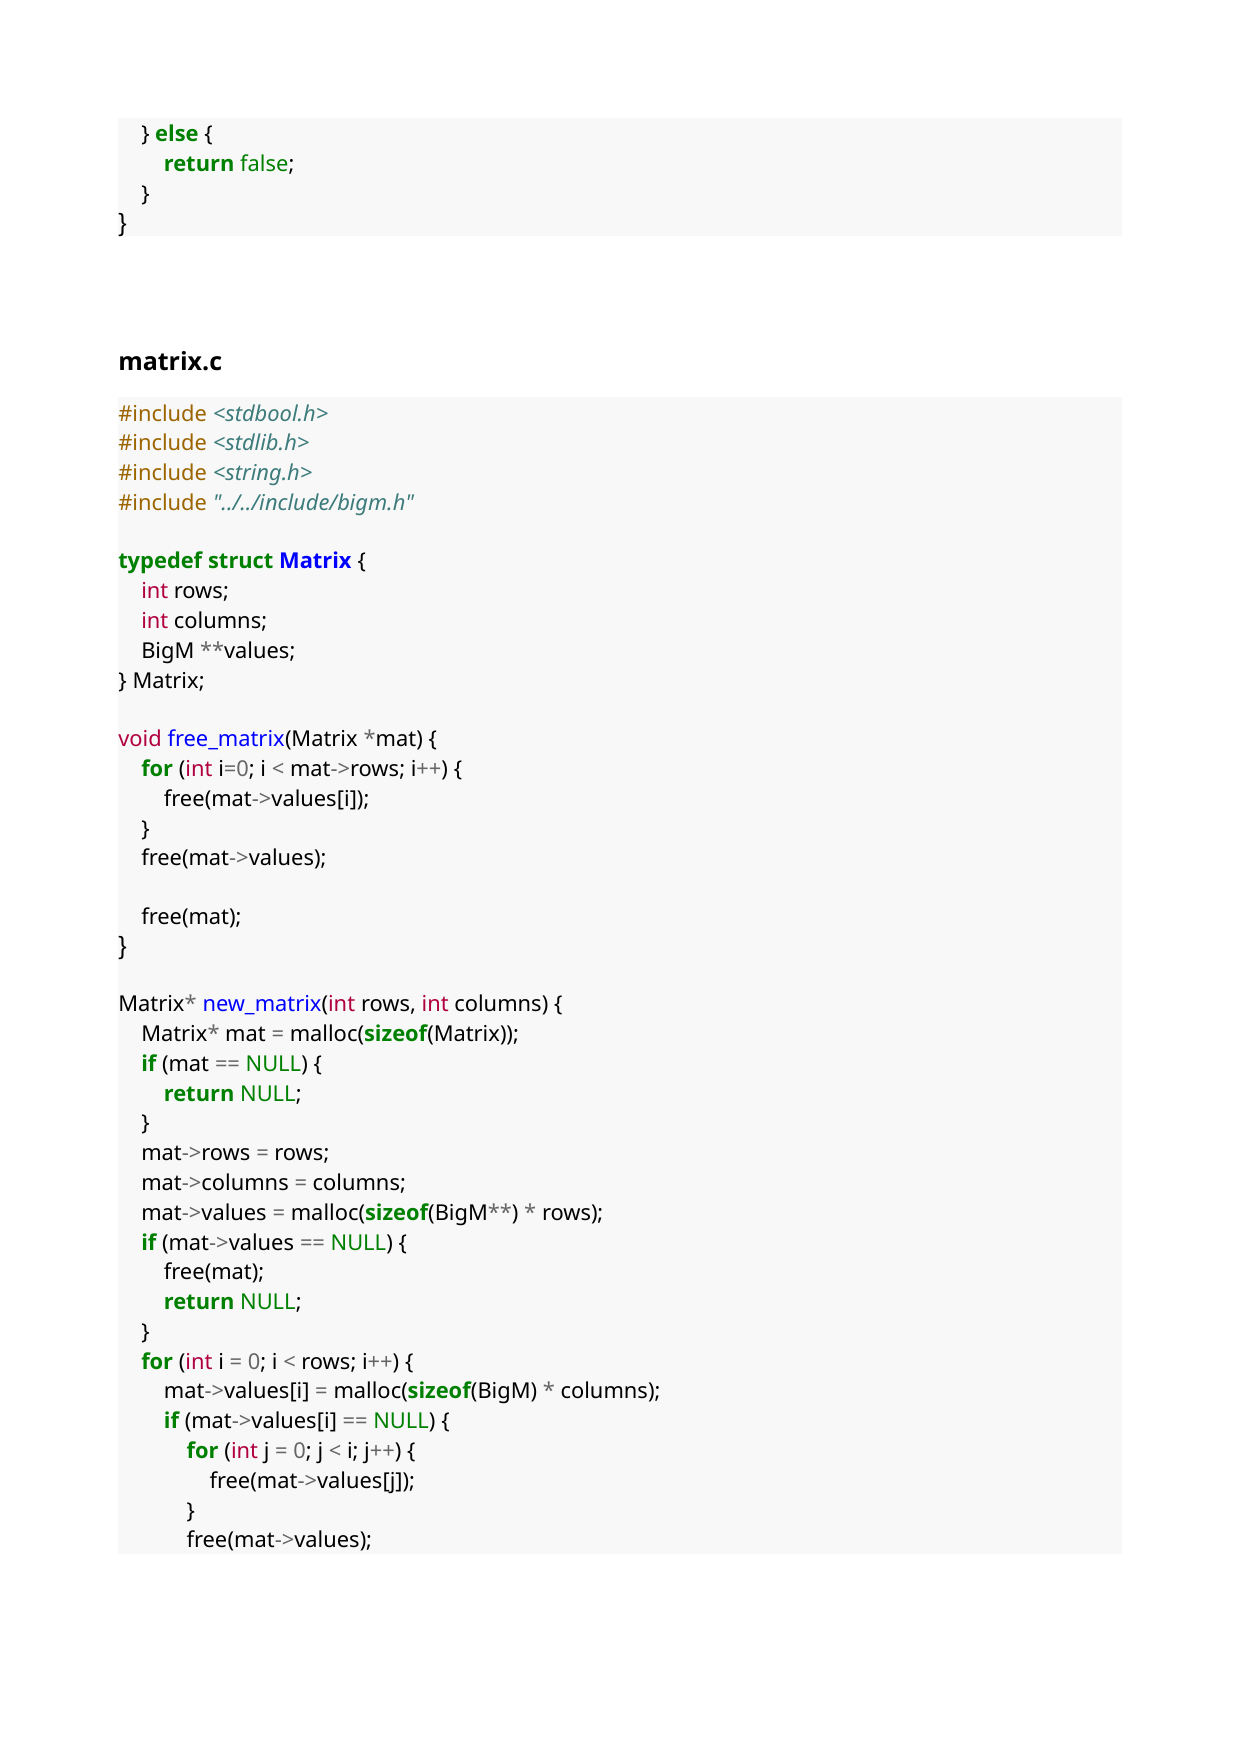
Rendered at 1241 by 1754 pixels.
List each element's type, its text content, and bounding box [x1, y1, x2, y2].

text BigM **values; [118, 635, 1122, 664]
text } [118, 178, 1122, 207]
text for (int i=0; i < mat->rows; i++) { [118, 753, 1122, 783]
text } [118, 812, 1122, 842]
text if (mat->values == NULL) { [118, 1226, 1122, 1256]
text void free_matrix(Matrix *mat) { [118, 723, 1122, 753]
text } Matrix; [118, 664, 1122, 694]
text mat->rows = rows; [118, 1137, 1122, 1167]
text for (int j = 0; j < i; j++) { [118, 1435, 1122, 1465]
text #include <stdlib.h> [118, 427, 1122, 457]
text #include <string.h> [118, 457, 1122, 487]
text free(mat->values[i]); [118, 783, 1122, 812]
text if (mat == NULL) { [118, 1048, 1122, 1077]
text } [118, 1316, 1122, 1346]
text free(mat->values); [118, 1524, 1122, 1554]
text free(mat->values); [118, 842, 1122, 872]
text return NULL; [118, 1286, 1122, 1316]
text free(mat); [118, 901, 1122, 931]
text typedef struct Matrix { [118, 545, 1122, 575]
text } [118, 1494, 1122, 1524]
text #include "../../include/bigm.h" [118, 487, 1122, 517]
text } else { [118, 118, 1122, 148]
text free(mat); [118, 1256, 1122, 1286]
text Matrix* new_matrix(int rows, int columns) { [118, 988, 1122, 1018]
text #include <stdbool.h> [118, 397, 1122, 427]
text } [118, 931, 1122, 959]
text mat->values = malloc(sizeof(BigM**) * rows); [118, 1197, 1122, 1226]
text return NULL; [118, 1077, 1122, 1107]
text } [118, 1107, 1122, 1137]
text Matrix* mat = malloc(sizeof(Matrix)); [118, 1018, 1122, 1048]
text return false; [118, 148, 1122, 178]
text free(mat->values[j]); [118, 1465, 1122, 1494]
text matrix.c [118, 344, 1122, 378]
text if (mat->values[i] == NULL) { [118, 1405, 1122, 1435]
text mat->values[i] = malloc(sizeof(BigM) * columns); [118, 1375, 1122, 1405]
text mat->columns = columns; [118, 1167, 1122, 1197]
text int rows; [118, 575, 1122, 605]
text for (int i = 0; i < rows; i++) { [118, 1346, 1122, 1375]
text } [118, 207, 1122, 236]
text int columns; [118, 605, 1122, 635]
